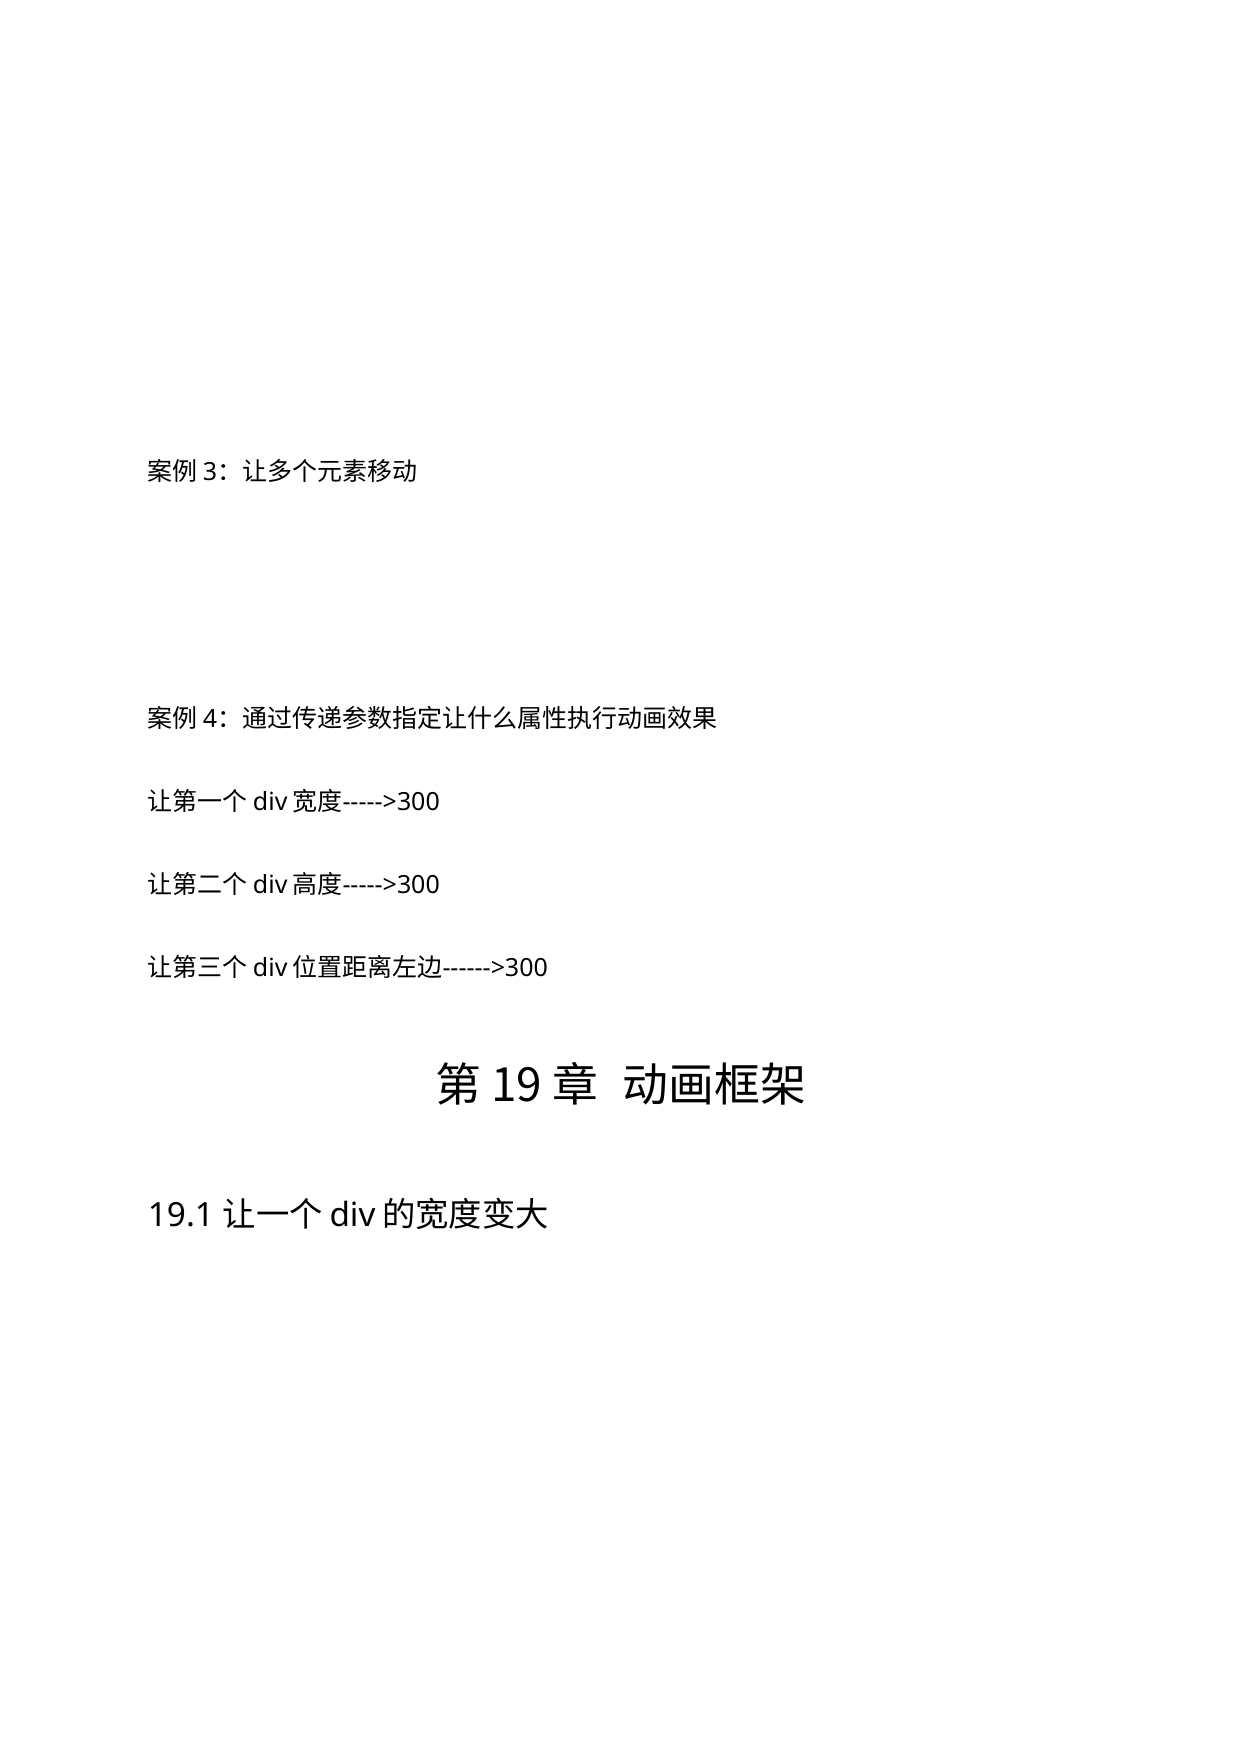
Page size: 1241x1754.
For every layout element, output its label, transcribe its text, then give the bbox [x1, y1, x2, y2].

text 让第三个div位置距离左边------>300 [148, 933, 1092, 998]
text 动画框架 [148, 1032, 1092, 1130]
text 让第一个div宽度----->300 [148, 767, 1092, 832]
text 让一个div的宽度变大 [148, 1179, 1092, 1244]
text 案例4：通过传递参数指定让什么属性执行动画效果 [148, 684, 1092, 749]
text 案例3：让多个元素移动 [148, 437, 1092, 502]
text 让第二个div高度----->300 [148, 850, 1092, 915]
